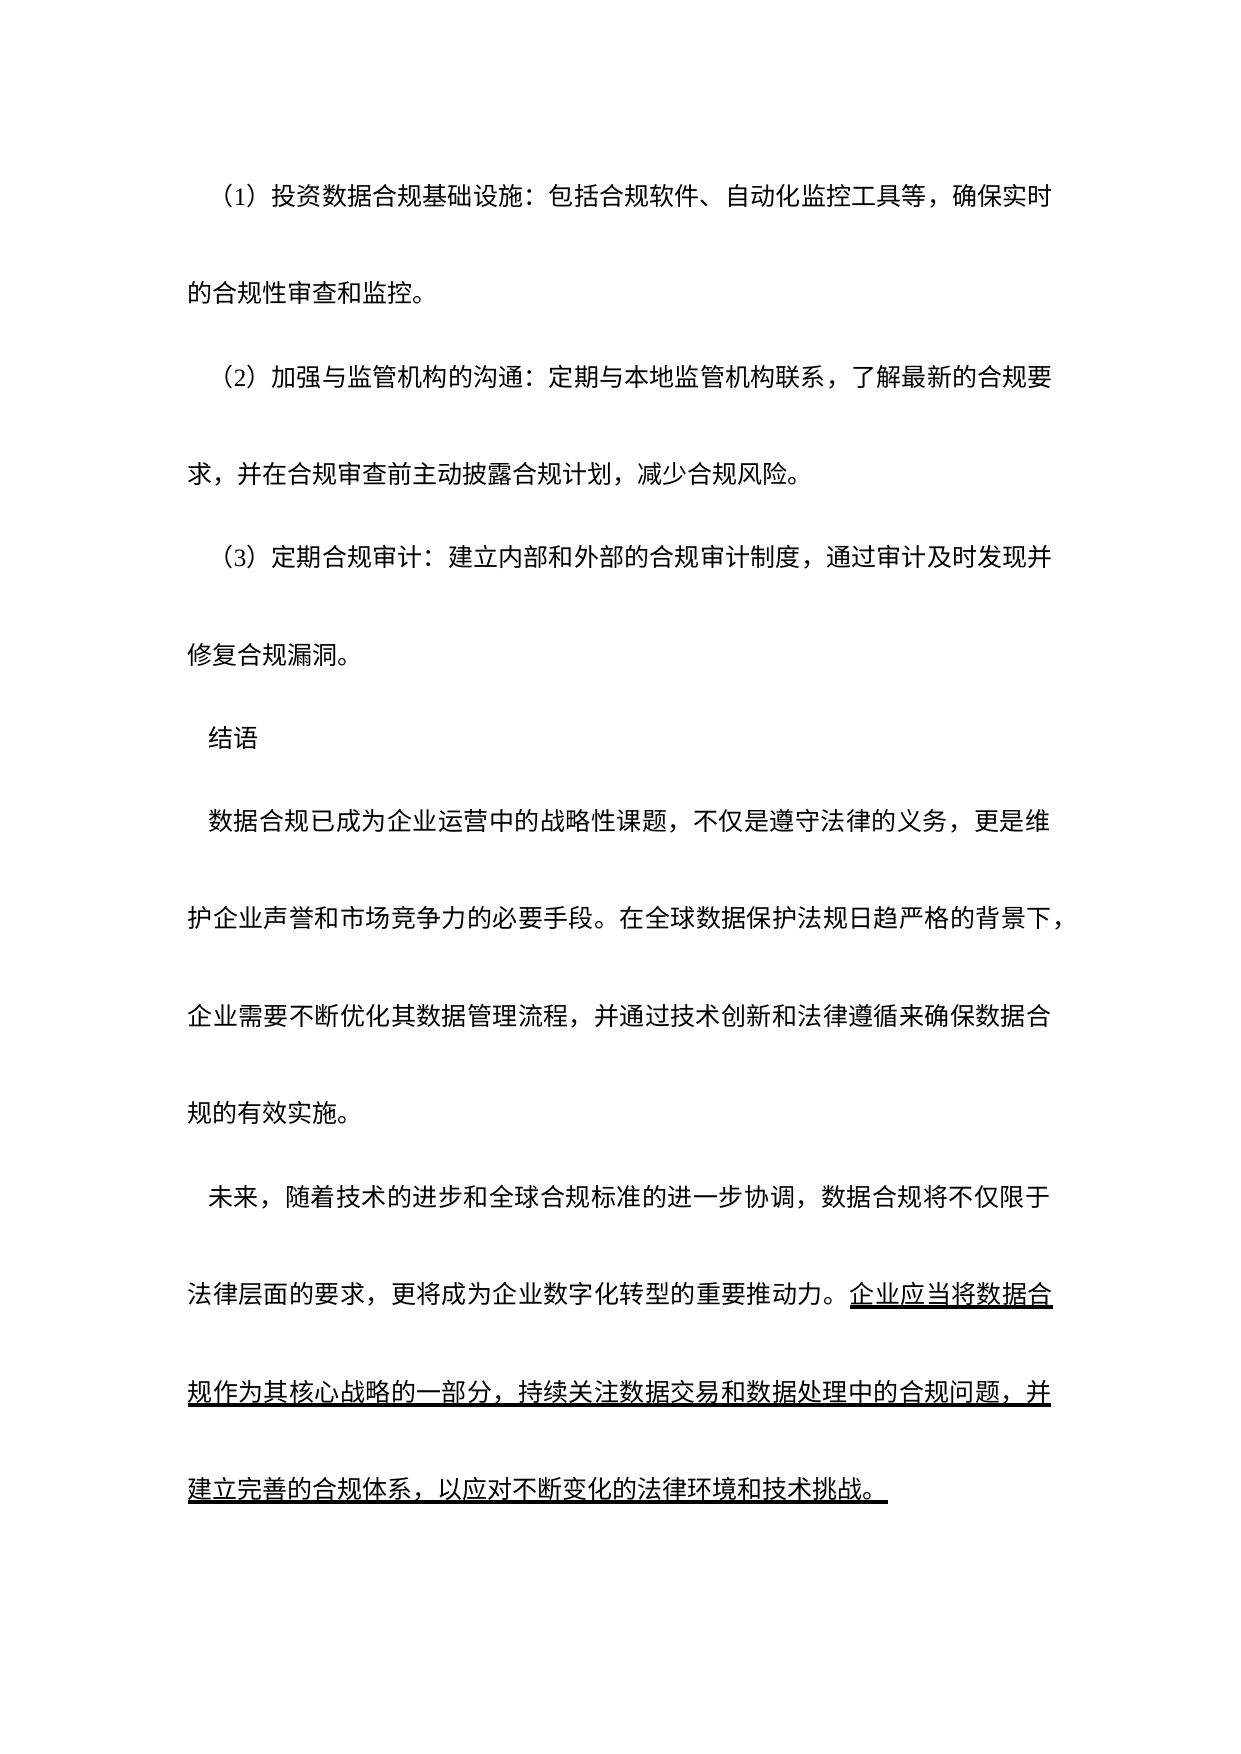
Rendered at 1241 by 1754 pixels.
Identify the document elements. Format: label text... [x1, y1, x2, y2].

text 结语 [187, 704, 1053, 769]
text 数据合规已成为企业运营中的战略性课题，不仅是遵守法律的义务，更是维护企业声誉和市场竞争力的必要手段。在全球数据保护法规日趋严格的背景下，企业需要不断优化其数据管理流程，并通过技术创新和法律遵循来确保数据合规的有效实施。 [187, 787, 1053, 1144]
text （3）定期合规审计：建立内部和外部的合规审计制度，通过审计及时发现并修复合规漏洞。 [187, 523, 1053, 686]
text （1）投资数据合规基础设施：包括合规软件、自动化监控工具等，确保实时的合规性审查和监控。 [187, 162, 1053, 324]
text 未来，随着技术的进步和全球合规标准的进一步协调，数据合规将不仅限于法律层面的要求，更将成为企业数字化转型的重要推动力。企业应当将数据合规作为其核心战略的一部分，持续关注数据交易和数据处理中的合规问题，并建立完善的合规体系，以应对不断变化的法律环境和技术挑战。 [187, 1163, 1053, 1520]
text （2）加强与监管机构的沟通：定期与本地监管机构联系，了解最新的合规要求，并在合规审查前主动披露合规计划，减少合规风险。 [187, 343, 1053, 505]
